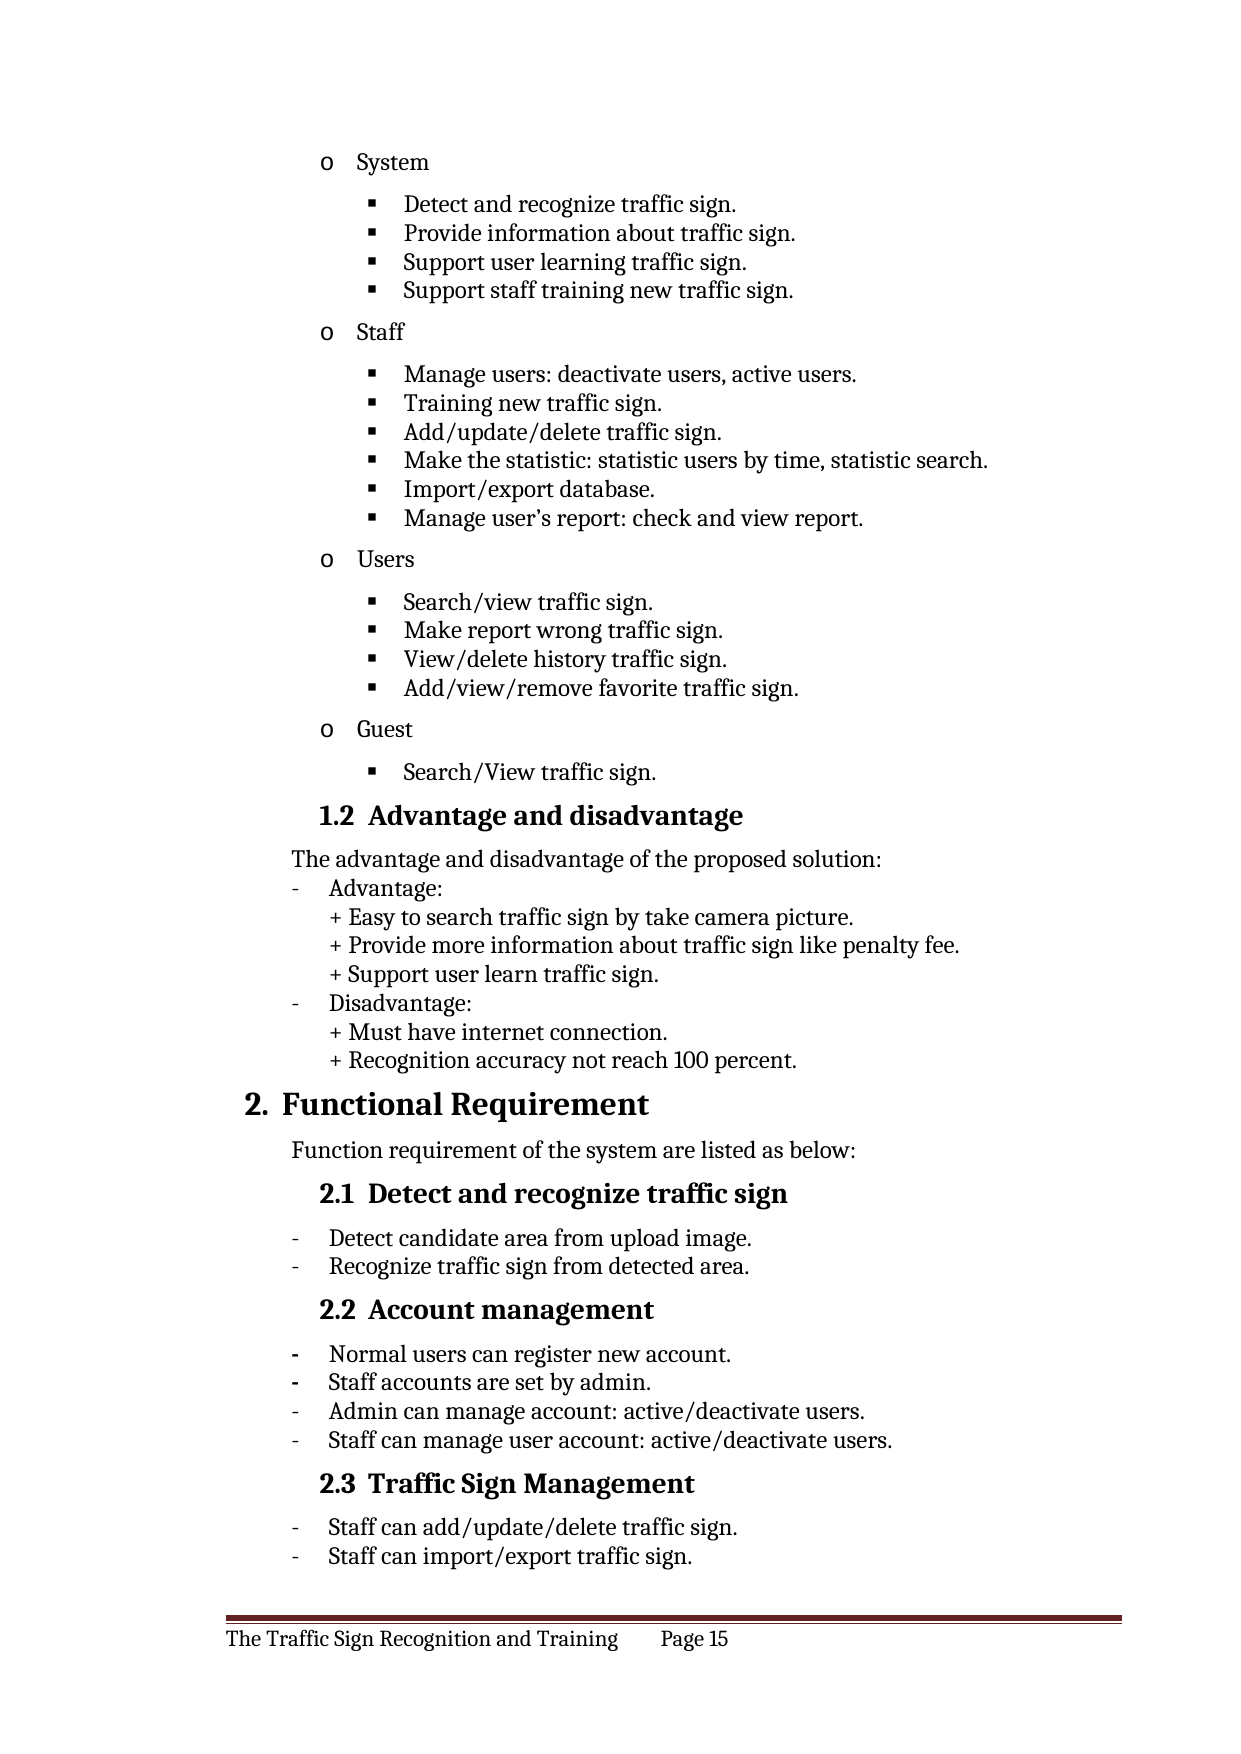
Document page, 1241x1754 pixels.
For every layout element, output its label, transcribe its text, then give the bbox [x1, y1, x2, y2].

text Function requirement of the system are listed as below: [291, 1136, 1122, 1165]
list Advantage: [291, 874, 1122, 902]
list Staff can import/export traffic sign. [291, 1542, 1122, 1571]
list Support user learning traffic sign. [366, 248, 1122, 276]
subtitle Detect and recognize traffic sign [319, 1177, 1122, 1211]
list Search/View traffic sign. [366, 758, 1122, 786]
text + Recognition accuracy not reach 100 percent. [329, 1046, 1122, 1075]
list Training new traffic sign. [366, 389, 1122, 418]
list Import/export database. [366, 475, 1122, 504]
list Support staff training new traffic sign. [366, 276, 1122, 305]
list Staff can add/update/delete traffic sign. [291, 1513, 1122, 1542]
list Provide information about traffic sign. [366, 219, 1122, 248]
list Staff accounts are set by admin. [291, 1368, 1122, 1397]
subtitle Advantage and disadvantage [319, 799, 1122, 832]
list Staff [319, 318, 1122, 348]
subtitle Functional Requirement [244, 1085, 1122, 1124]
list Make report wrong traffic sign. [366, 616, 1122, 645]
text + Provide more information about traffic sign like penalty fee. [329, 931, 1122, 960]
list Manage user’s report: check and view report. [366, 504, 1122, 533]
list Add/view/remove favorite traffic sign. [366, 674, 1122, 703]
list Manage users: deactivate users, active users. [366, 360, 1122, 389]
subtitle Account management [319, 1293, 1122, 1327]
text + Easy to search traffic sign by take camera picture. [329, 902, 1122, 931]
list Disadvantage: [291, 989, 1122, 1017]
list Staff can manage user account: active/deactivate users. [291, 1426, 1122, 1454]
list Make the statistic: statistic users by time, statistic search. [366, 446, 1122, 475]
list Admin can manage account: active/deactivate users. [291, 1397, 1122, 1426]
text + Must have internet connection. [329, 1017, 1122, 1046]
text The advantage and disadvantage of the proposed solution: [291, 845, 1122, 874]
list Search/view traffic sign. [366, 588, 1122, 616]
list Guest [319, 715, 1122, 745]
list Users [319, 545, 1122, 575]
list Normal users can register new account. [291, 1339, 1122, 1368]
list Detect and recognize traffic sign. [366, 190, 1122, 219]
list Recognize traffic sign from detected area. [291, 1252, 1122, 1281]
list Detect candidate area from upload image. [291, 1223, 1122, 1252]
list View/delete history traffic sign. [366, 645, 1122, 674]
list System [319, 148, 1122, 178]
subtitle Traffic Sign Management [319, 1467, 1122, 1501]
text + Support user learn traffic sign. [329, 960, 1122, 989]
list Add/update/delete traffic sign. [366, 418, 1122, 446]
